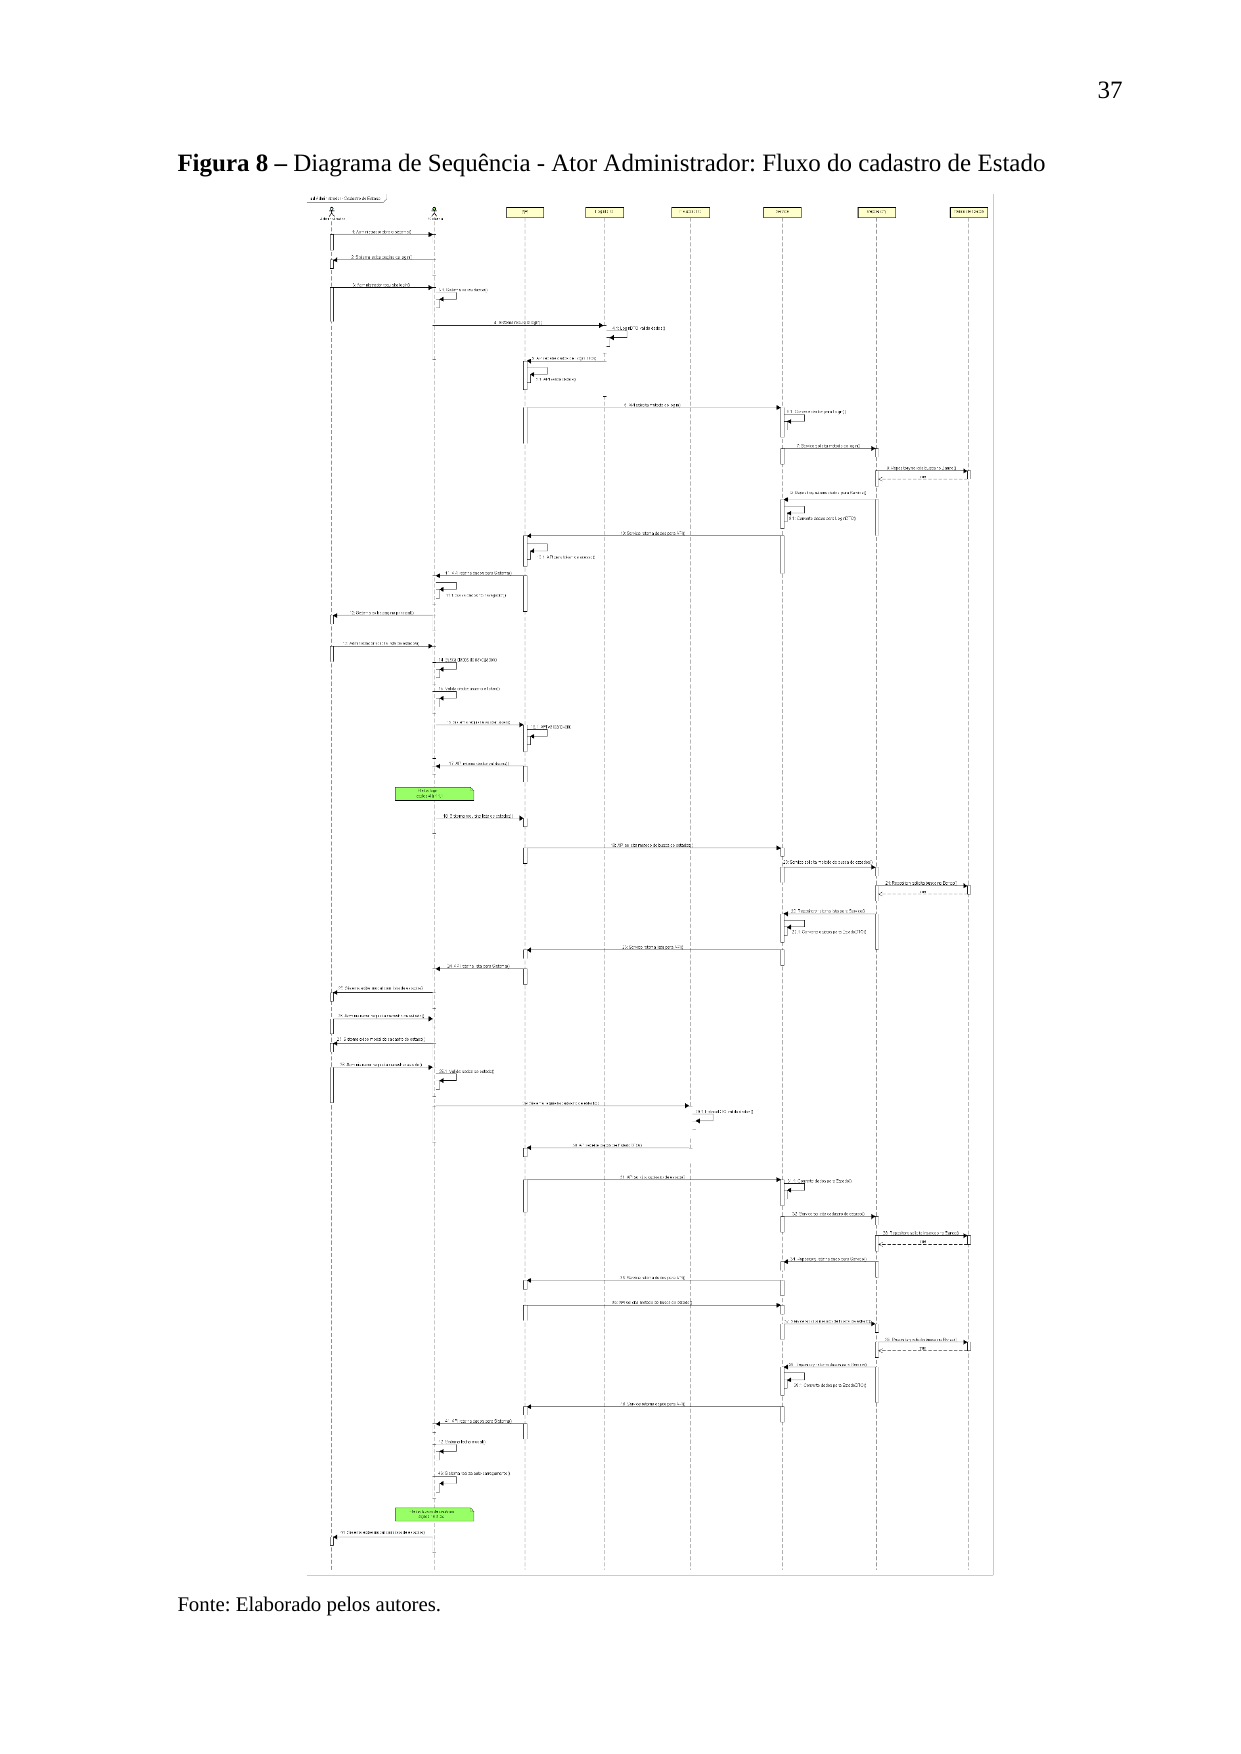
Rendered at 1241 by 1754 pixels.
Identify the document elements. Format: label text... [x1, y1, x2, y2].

text Fonte: Elaborado pelos autores. [177, 1592, 1122, 1616]
picture [303, 190, 996, 1578]
text Figura 8 – Diagrama de Sequência - Ator Administrador: Fluxo do cadastro de Estado [177, 148, 1122, 176]
